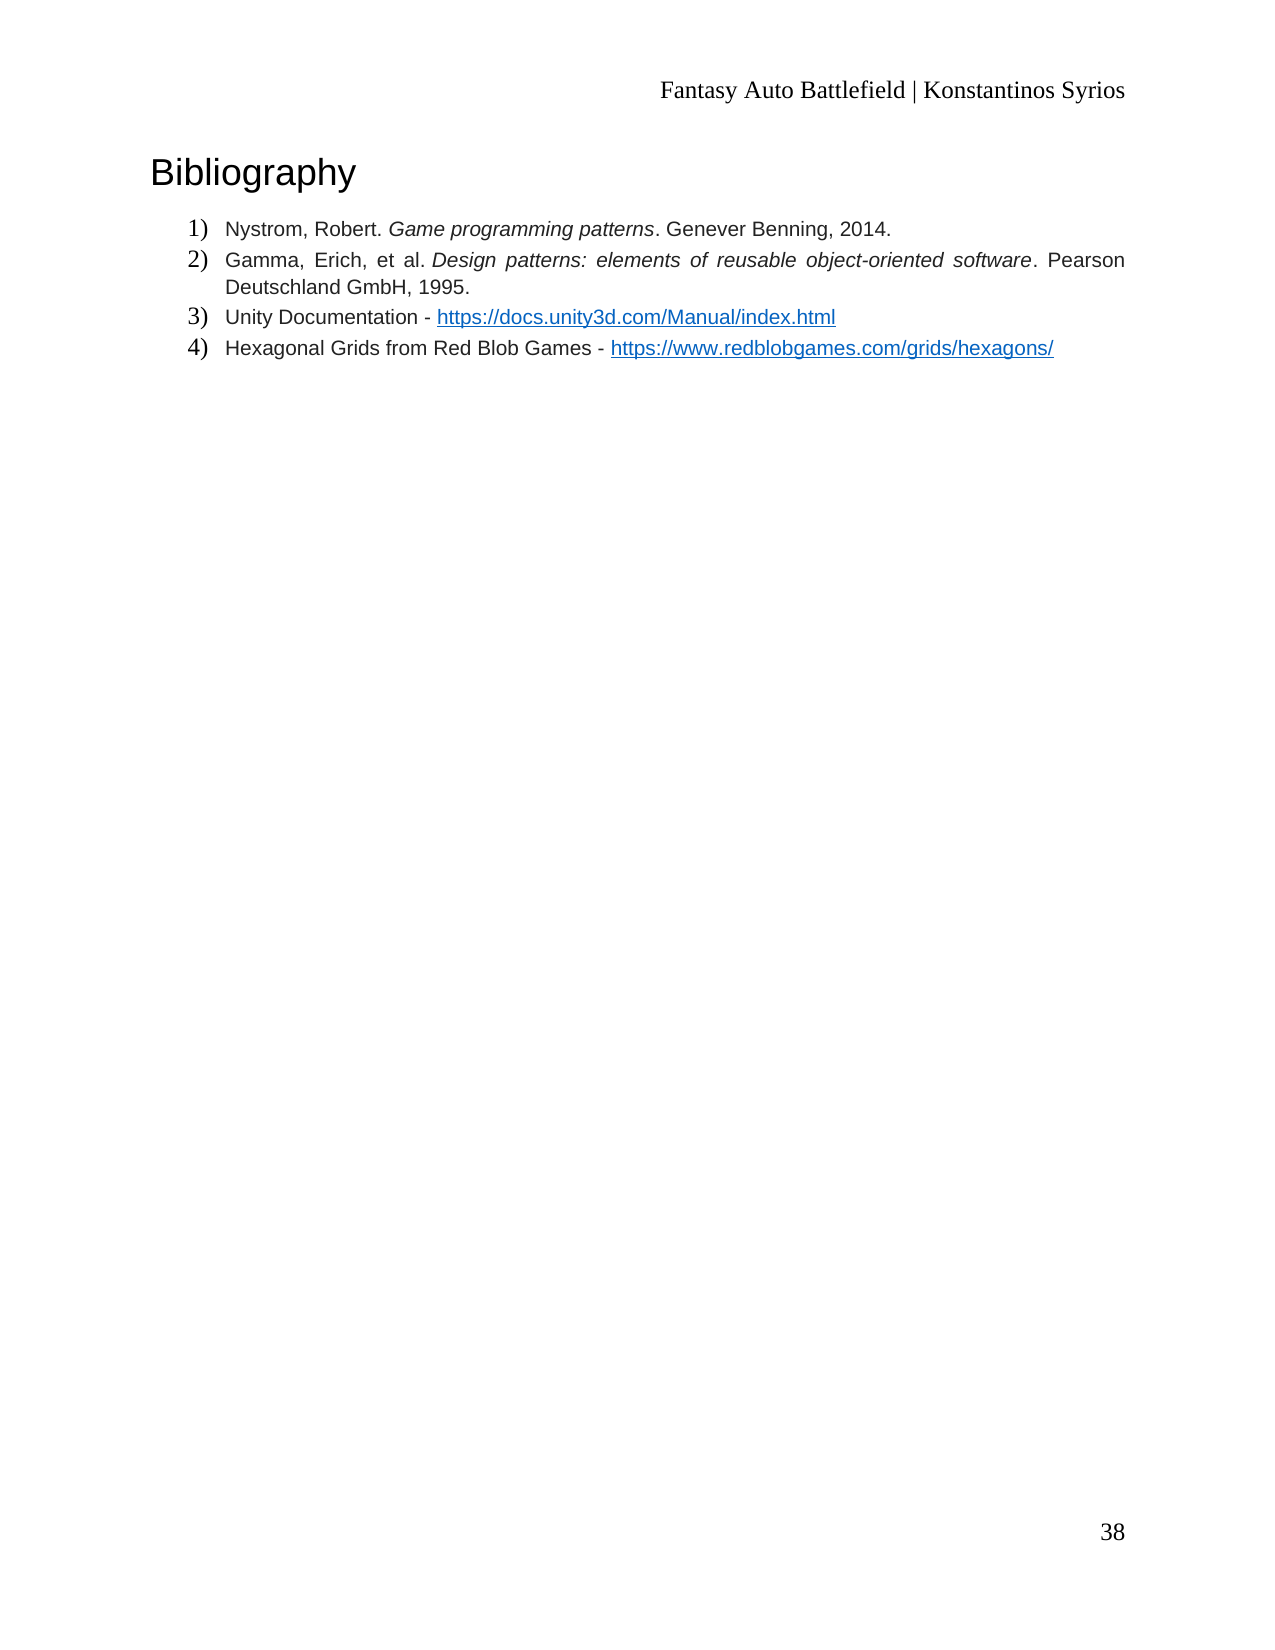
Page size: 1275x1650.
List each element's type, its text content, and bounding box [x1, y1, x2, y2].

list Hexagonal Grids from Red Blob Games - https://www.redblobgames.com/grids/hexagons/ [187, 332, 1125, 361]
list Gamma, Erich, et al. Design patterns: elements of reusable object-oriented software. Pearson Deutschland GmbH, 1995. [187, 244, 1125, 299]
subtitle Bibliography [150, 150, 1125, 193]
list Nystrom, Robert. Game programming patterns. Genever Benning, 2014. [187, 213, 1125, 242]
list Unity Documentation - https://docs.unity3d.com/Manual/index.html [187, 301, 1125, 329]
